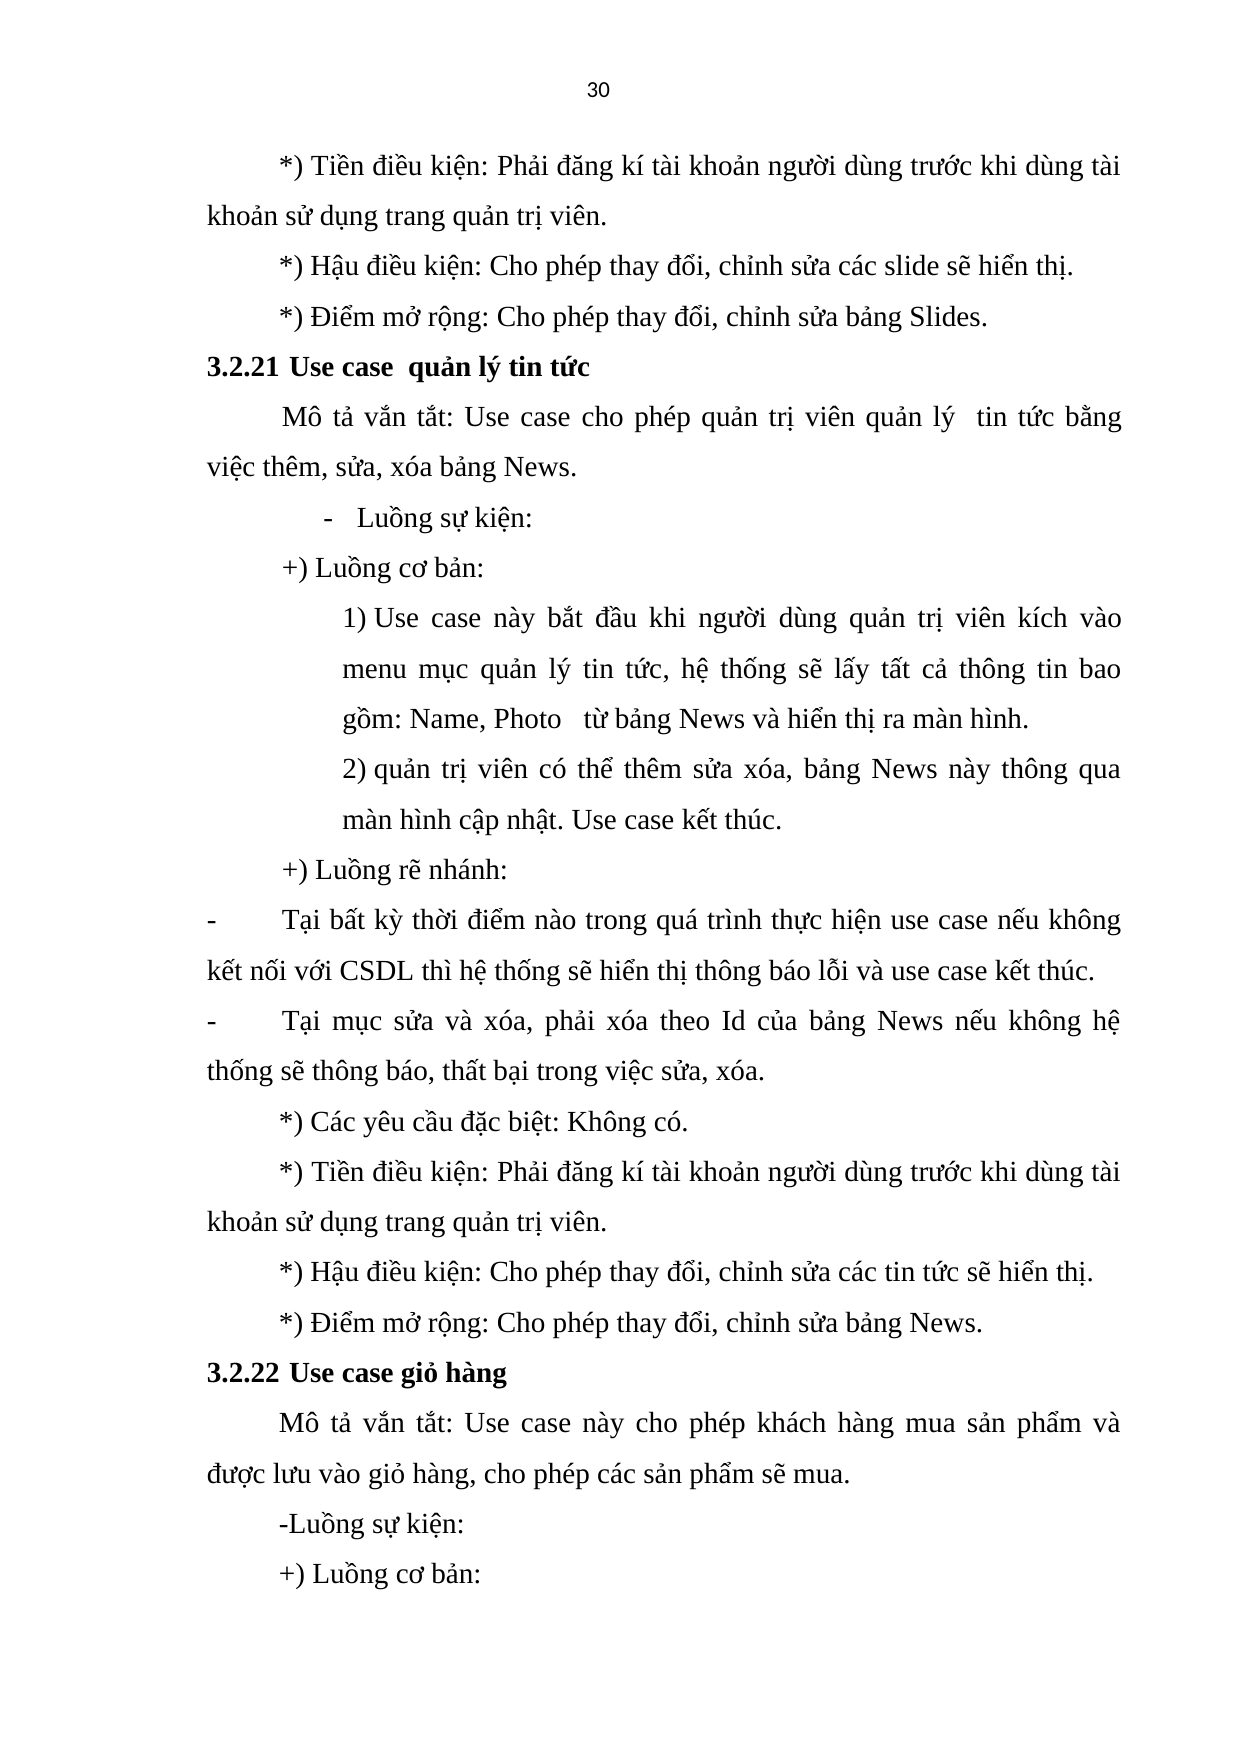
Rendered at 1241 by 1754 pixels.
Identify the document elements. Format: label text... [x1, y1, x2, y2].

text *) Điểm mở rộng: Cho phép thay đổi, chỉnh sửa bảng Slides. [207, 299, 1122, 332]
text *) Điểm mở rộng: Cho phép thay đổi, chỉnh sửa bảng News. [207, 1305, 1122, 1338]
list Use case này bắt đầu khi người dùng quản trị viên kích vào menu mục quản lý tin tức, hệ thống sẽ lấy tất cả thông tin bao gồm: Name, Photo từ bảng News và hiển thị ra màn hình. [342, 601, 1122, 735]
text Mô tả vắn tắt: Use case này cho phép khách hàng mua sản phẩm và được lưu vào giỏ hàng, cho phép các sản phẩm sẽ mua. [207, 1406, 1122, 1489]
text +) Luồng cơ bản: [207, 1556, 1122, 1590]
text *) Các yêu cầu đặc biệt: Không có. [207, 1104, 1122, 1137]
list Use case giỏ hàng [207, 1355, 1122, 1389]
list +) Luồng cơ bản: [207, 550, 1122, 584]
list +) Luồng rẽ nhánh: [207, 852, 1122, 886]
text *) Hậu điều kiện: Cho phép thay đổi, chỉnh sửa các tin tức sẽ hiển thị. [207, 1254, 1122, 1288]
text *) Tiền điều kiện: Phải đăng kí tài khoản người dùng trước khi dùng tài khoản sử dụng trang quản trị viên. [207, 1154, 1122, 1238]
text *) Hậu điều kiện: Cho phép thay đổi, chỉnh sửa các slide sẽ hiển thị. [207, 248, 1122, 282]
text Luồng sự kiện: [251, 500, 1122, 533]
text *) Tiền điều kiện: Phải đăng kí tài khoản người dùng trước khi dùng tài khoản sử dụng trang quản trị viên. [207, 148, 1122, 232]
text Tại bất kỳ thời điểm nào trong quá trình thực hiện use case nếu không kết nối với CSDL thì hệ thống sẽ hiển thị thông báo lỗi và use case kết thúc. [207, 902, 1122, 986]
list quản trị viên có thể thêm sửa xóa, bảng News này thông qua màn hình cập nhật. Use case kết thúc. [342, 751, 1122, 835]
list Mô tả vắn tắt: Use case cho phép quản trị viên quản lý tin tức bằng việc thêm, sửa, xóa bảng News. [207, 399, 1122, 483]
text -Luồng sự kiện: [207, 1506, 1122, 1540]
text Tại mục sửa và xóa, phải xóa theo Id của bảng News nếu không hệ thống sẽ thông báo, thất bại trong việc sửa, xóa. [207, 1003, 1122, 1087]
list Use case quản lý tin tức [207, 349, 1122, 382]
